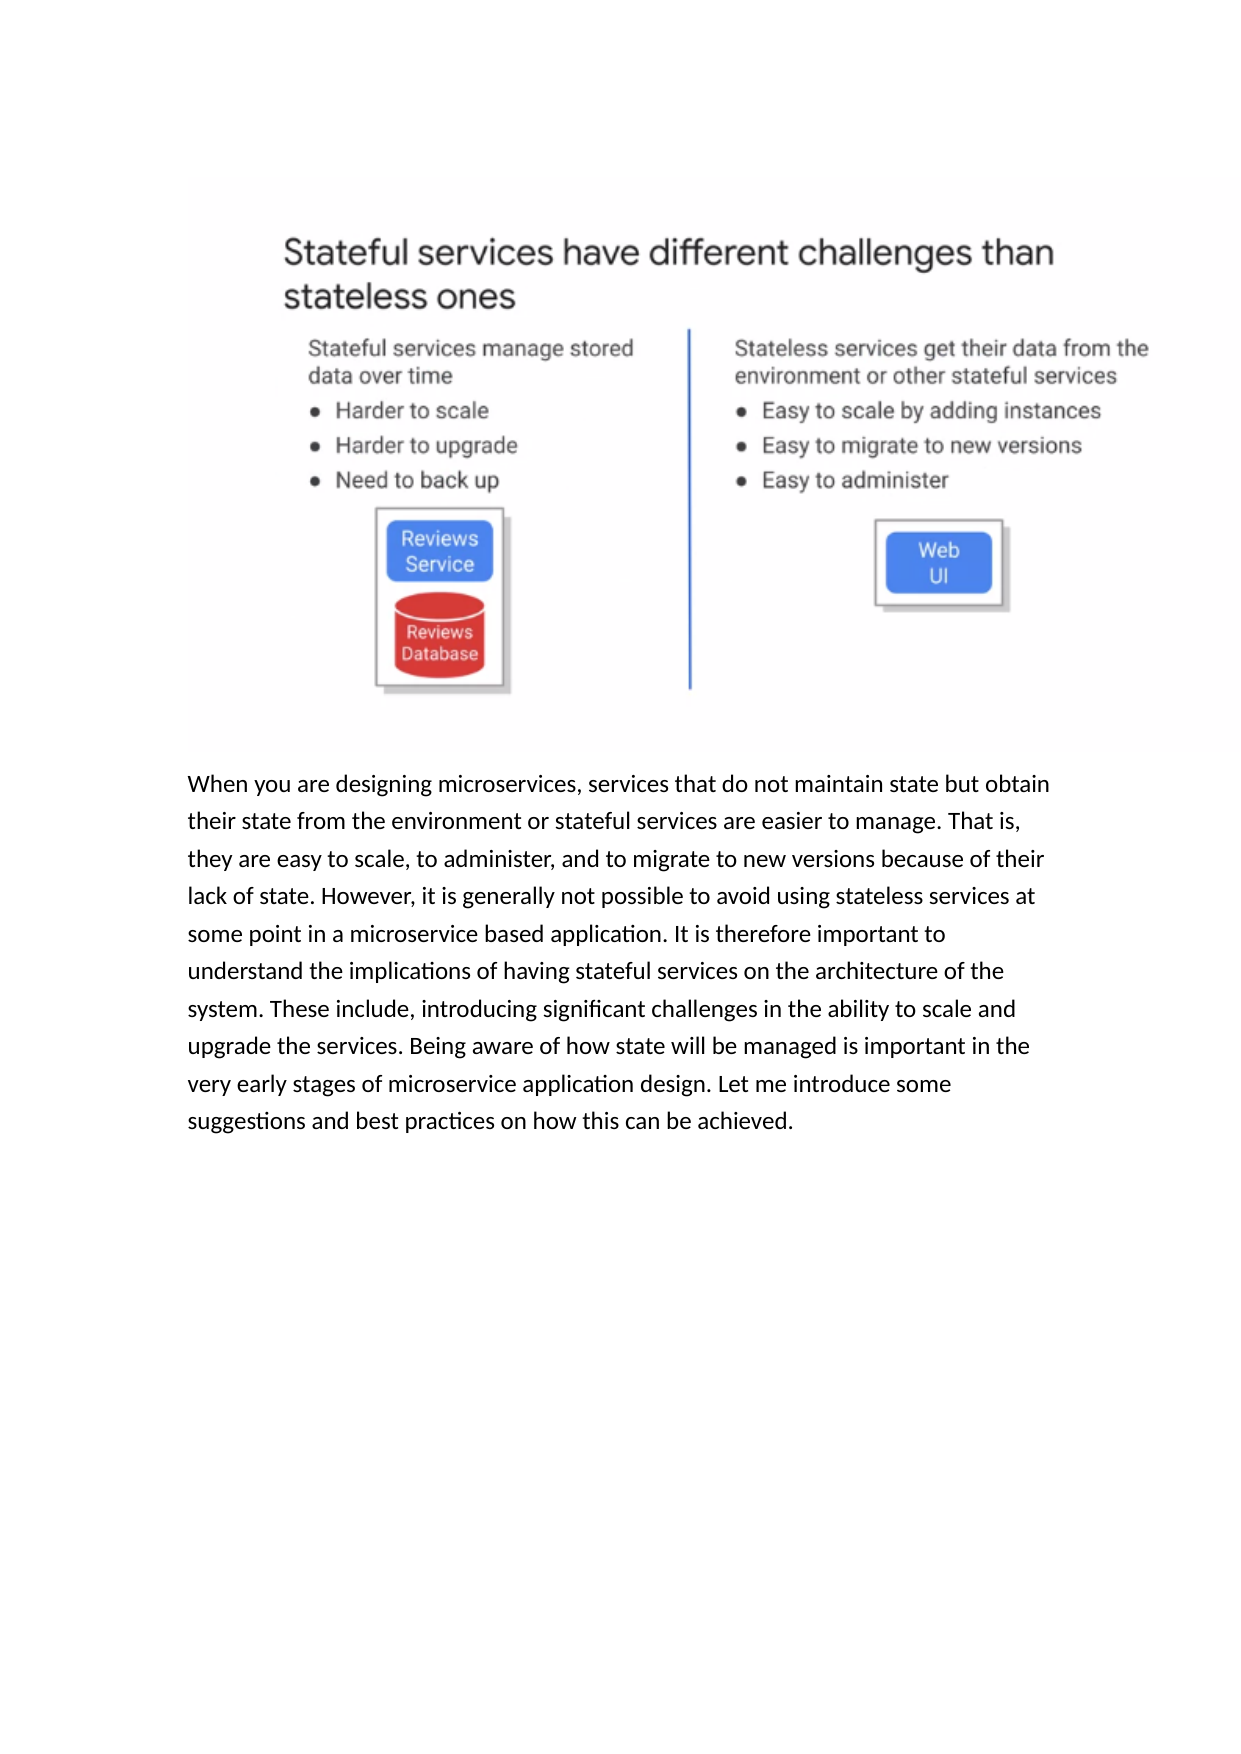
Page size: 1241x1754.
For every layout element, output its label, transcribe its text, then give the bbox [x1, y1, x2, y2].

picture [187, 177, 1241, 752]
text When you are designing microservices, services that do not maintain state but obtain their state from the environment or stateful services are easier to manage. That is, they are easy to scale, to administer, and to migrate to new versions because of their lack of state. However, it is generally not possible to avoid using stateless services at some point in a microservice based application. It is therefore important to understand the implications of having stateful services on the architecture of the system. These include, introducing significant challenges in the ability to scale and upgrade the services. Being aware of how state will be managed is important in the very early stages of microservice application design. Let me introduce some suggestions and best practices on how this can be achieved. [187, 764, 1053, 1139]
